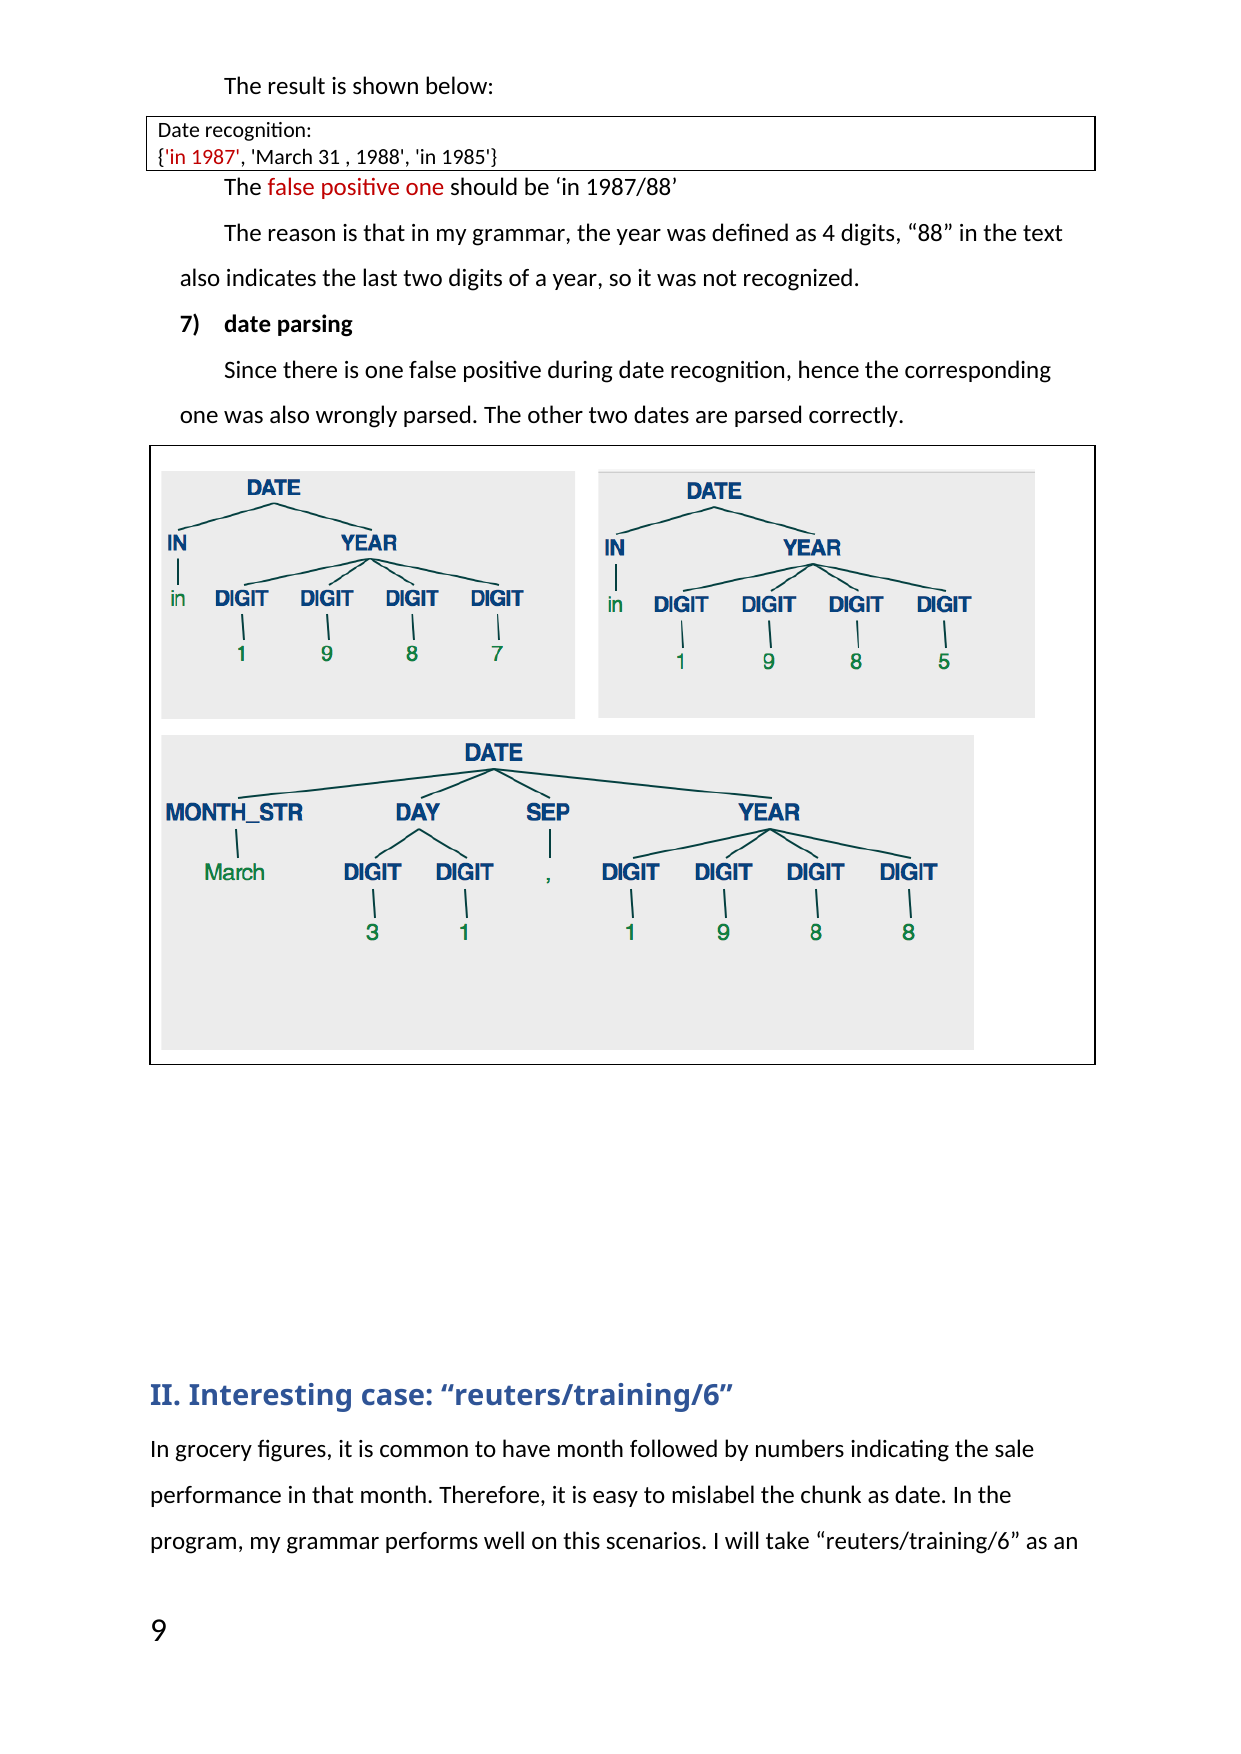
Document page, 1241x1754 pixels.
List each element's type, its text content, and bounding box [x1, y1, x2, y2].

list date parsing [179, 308, 1090, 339]
list Since there is one false positive during date recognition, hence the corresponding one was also wrongly parsed. The other two dates are parsed correctly. [179, 354, 1090, 430]
picture [161, 471, 576, 719]
subtitle II. Interesting case: “reuters/training/6” [150, 1374, 1090, 1414]
list The reason is that in my grammar, the year was defined as 4 digits, “88” in the text also indicates the last two digits of a year, so it was not recognized. [179, 217, 1090, 293]
picture [598, 469, 1035, 718]
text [150, 1433, 1090, 1555]
list The false positive one should be ‘in 1987/88’ [179, 171, 1090, 201]
text The result is shown below: [150, 70, 1090, 100]
picture [161, 735, 974, 1050]
table_header Date recognition: {'in 1987', 'March 31 , 1988', 'in 1985'} [147, 117, 1094, 170]
table_header [151, 446, 1094, 1064]
